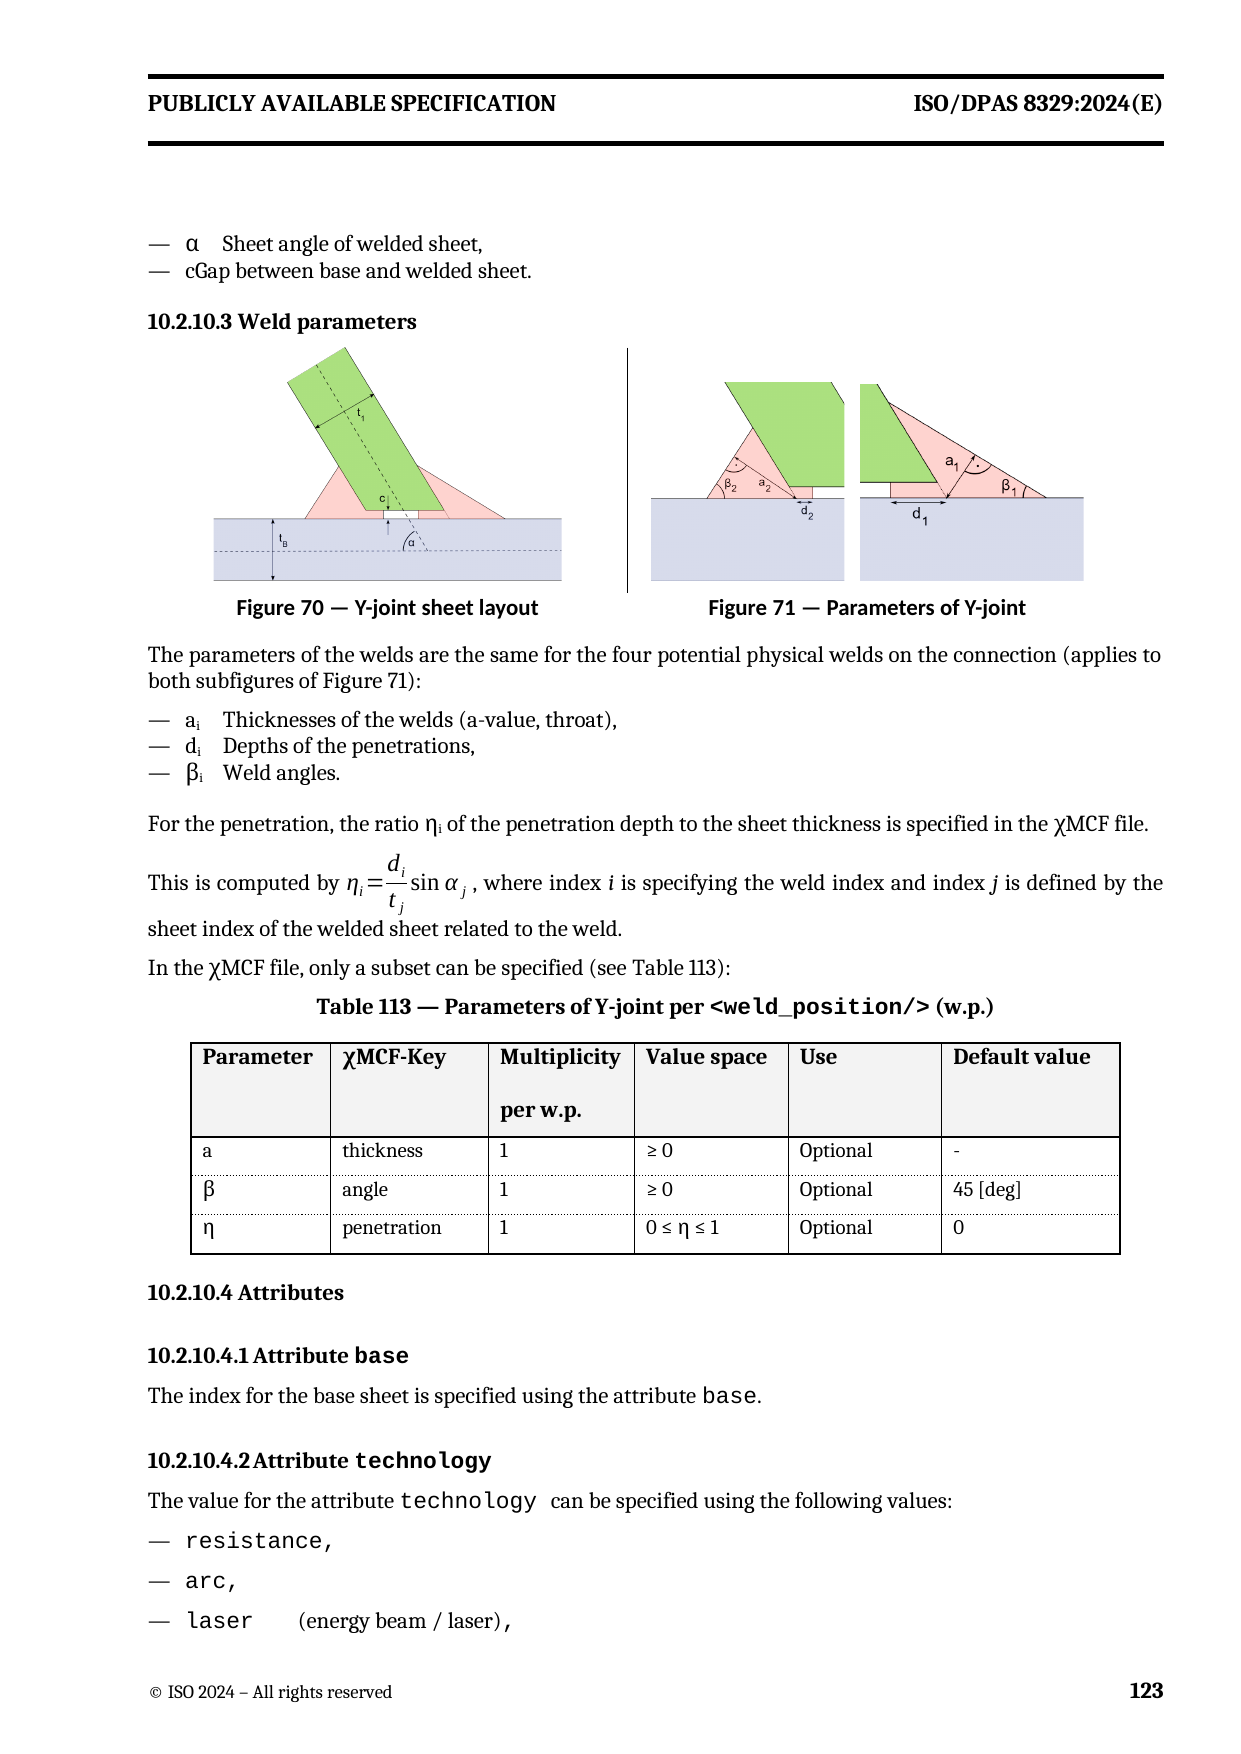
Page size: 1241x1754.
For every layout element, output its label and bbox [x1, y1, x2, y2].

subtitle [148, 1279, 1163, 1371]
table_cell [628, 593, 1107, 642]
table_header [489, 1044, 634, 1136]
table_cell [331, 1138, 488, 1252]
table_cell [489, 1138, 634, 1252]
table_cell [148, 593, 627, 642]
picture [213, 347, 562, 581]
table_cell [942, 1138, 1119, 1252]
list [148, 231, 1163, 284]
picture [860, 384, 1084, 581]
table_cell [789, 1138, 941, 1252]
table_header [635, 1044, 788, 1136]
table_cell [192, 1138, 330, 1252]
picture [651, 382, 845, 581]
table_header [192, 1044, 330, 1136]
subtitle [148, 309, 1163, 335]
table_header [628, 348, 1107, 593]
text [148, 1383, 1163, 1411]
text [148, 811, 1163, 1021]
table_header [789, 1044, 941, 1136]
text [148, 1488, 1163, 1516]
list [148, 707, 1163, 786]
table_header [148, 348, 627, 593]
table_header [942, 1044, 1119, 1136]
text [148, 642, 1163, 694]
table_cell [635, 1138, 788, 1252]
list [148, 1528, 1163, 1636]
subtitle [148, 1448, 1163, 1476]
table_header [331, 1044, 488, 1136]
